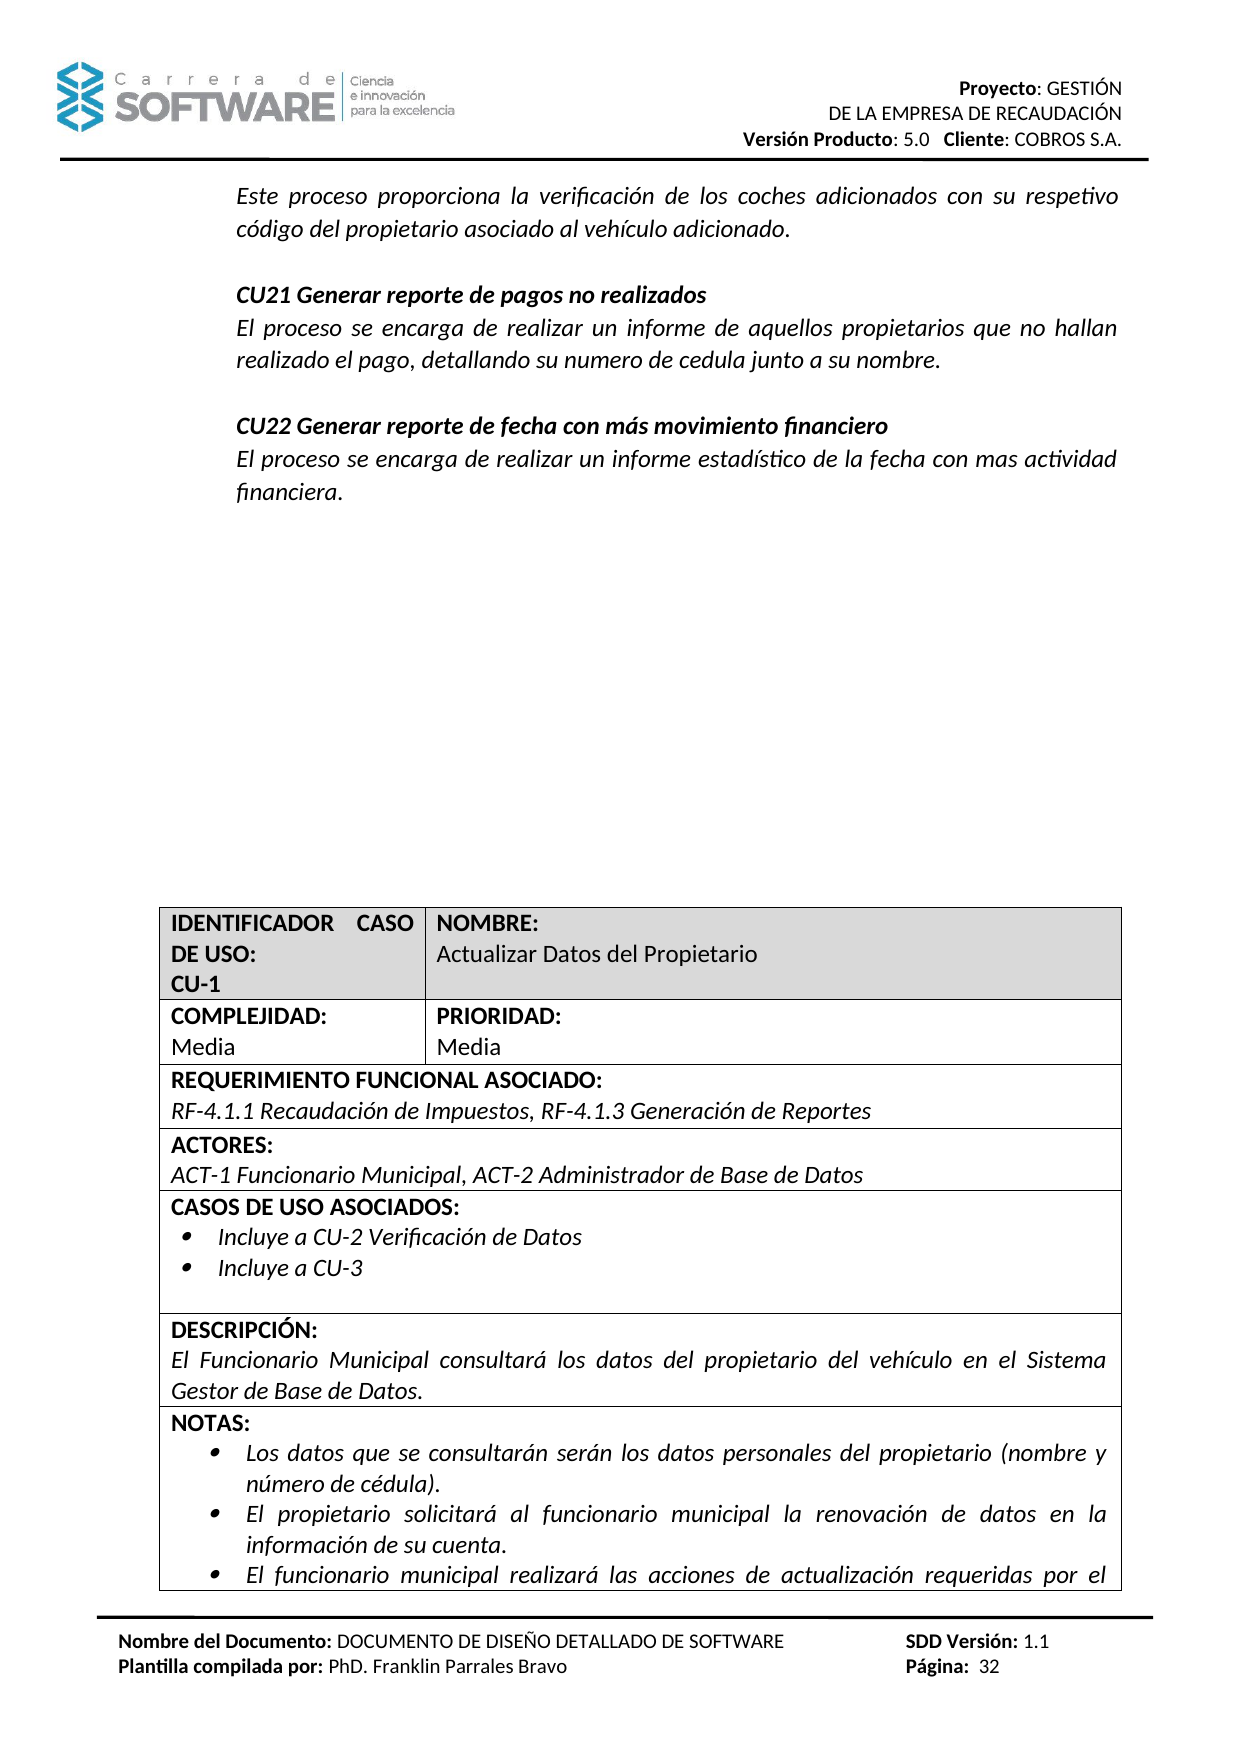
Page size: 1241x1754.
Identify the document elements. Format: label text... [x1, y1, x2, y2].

text Este proceso proporciona la verificación de los coches adicionados con su respetivo código del propietario asociado al vehículo adicionado. [236, 180, 1122, 243]
table_cell REQUERIMIENTO FUNCIONAL ASOCIADO: RF-4.1.1 Recaudación de Impuestos, RF-4.1.3 Generación de Reportes [160, 1065, 1121, 1128]
picture [46, 46, 461, 154]
text El proceso se encarga de realizar un informe estadístico de la fecha con mas actividad financiera. [236, 443, 1122, 507]
table_cell COMPLEJIDAD: Media [160, 1000, 425, 1063]
text El proceso se encarga de realizar un informe de aquellos propietarios que no hallan realizado el pago, detallando su numero de cedula junto a su nombre. [236, 312, 1122, 375]
table_header IDENTIFICADOR CASO DE USO: CU-1 [160, 908, 425, 999]
text CU21 Generar reporte de pagos no realizados [236, 279, 1122, 309]
table_header NOMBRE: Actualizar Datos del Propietario [426, 908, 1121, 999]
table_cell CASOS DE USO ASOCIADOS: Incluye a CU-2 Verificación de Datos Incluye a CU-3 [160, 1191, 1121, 1313]
table_cell PRIORIDAD: Media [426, 1000, 1121, 1063]
text CU22 Generar reporte de fecha con más movimiento financiero [236, 410, 1122, 441]
table_cell ACTORES: ACT-1 Funcionario Municipal, ACT-2 Administrador de Base de Datos [160, 1129, 1121, 1190]
table_cell DESCRIPCIÓN: El Funcionario Municipal consultará los datos del propietario del vehículo en el Sistema Gestor de Base de Datos. [160, 1314, 1121, 1406]
